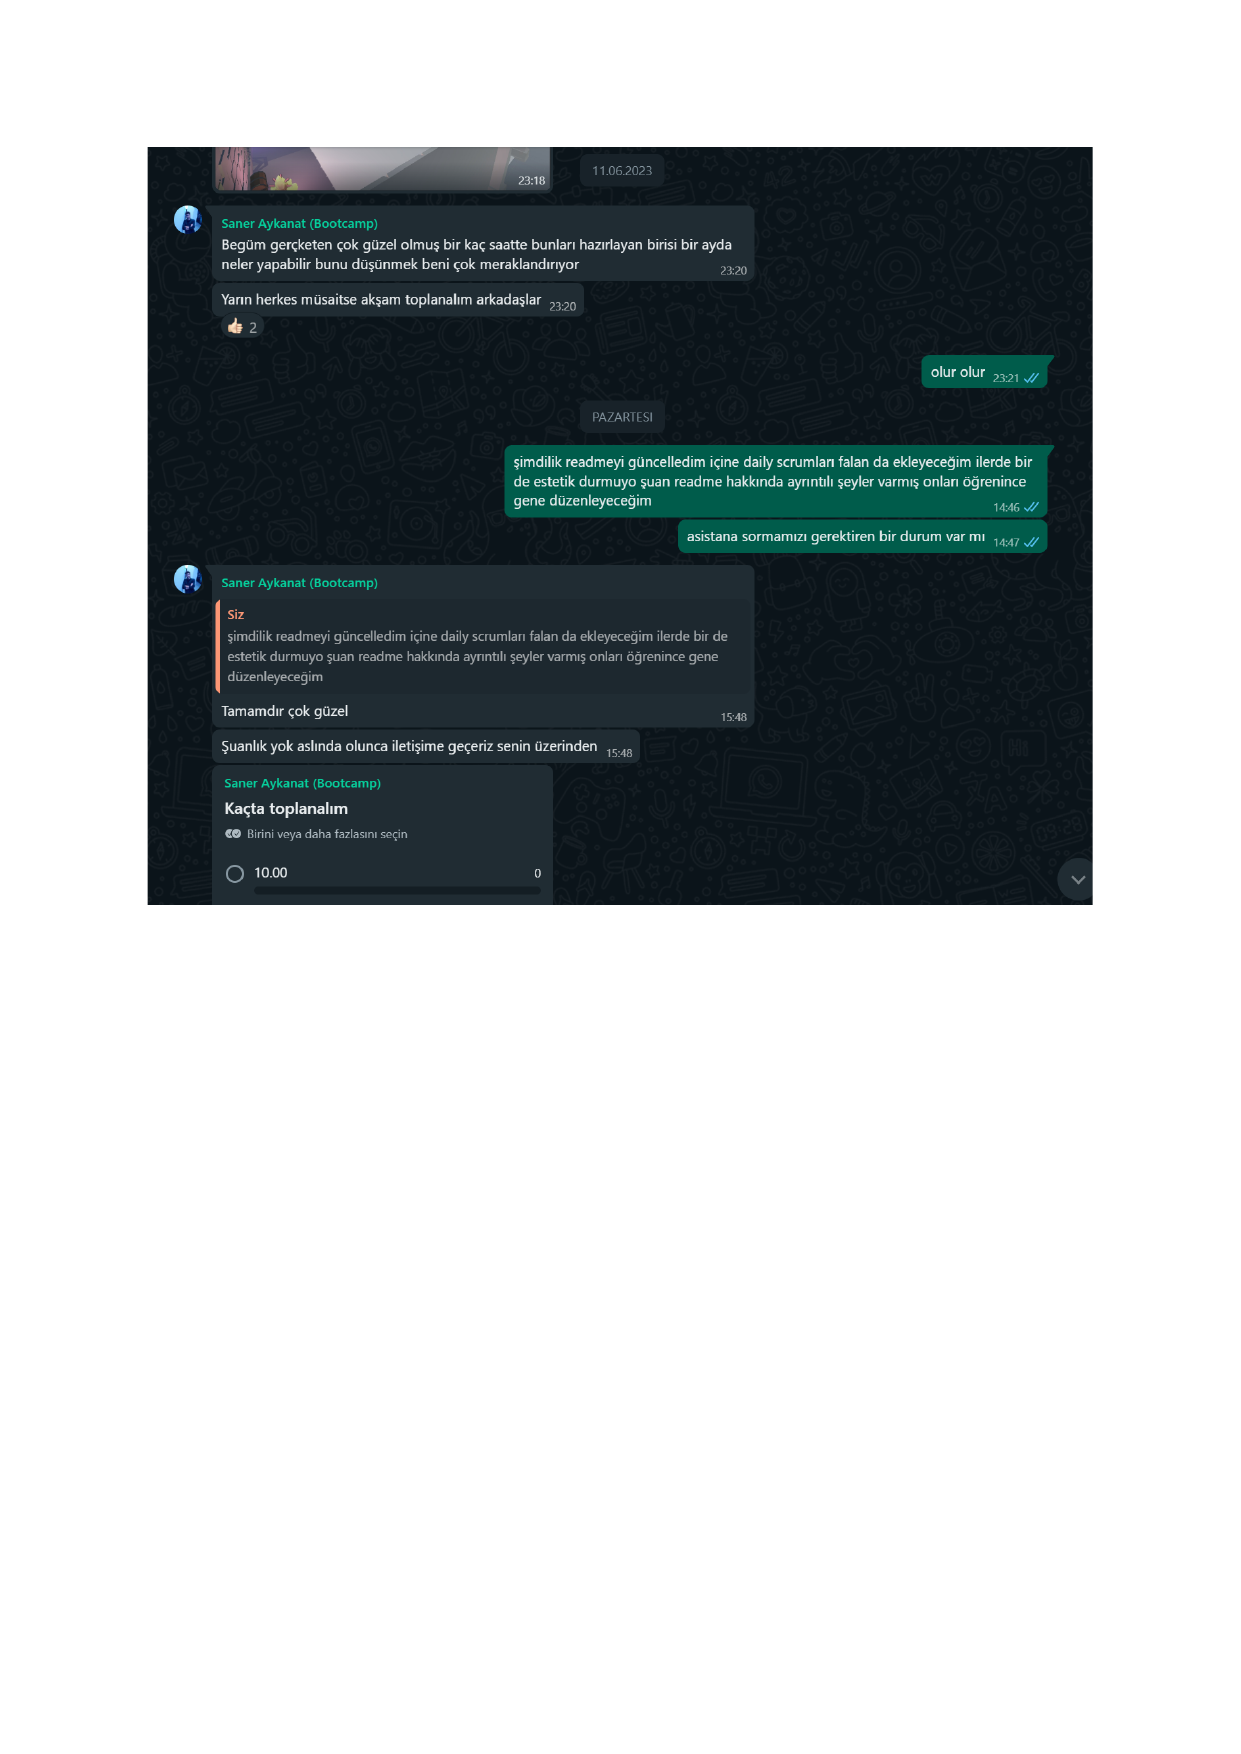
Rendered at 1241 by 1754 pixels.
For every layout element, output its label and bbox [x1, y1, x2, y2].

picture [147, 147, 1093, 905]
